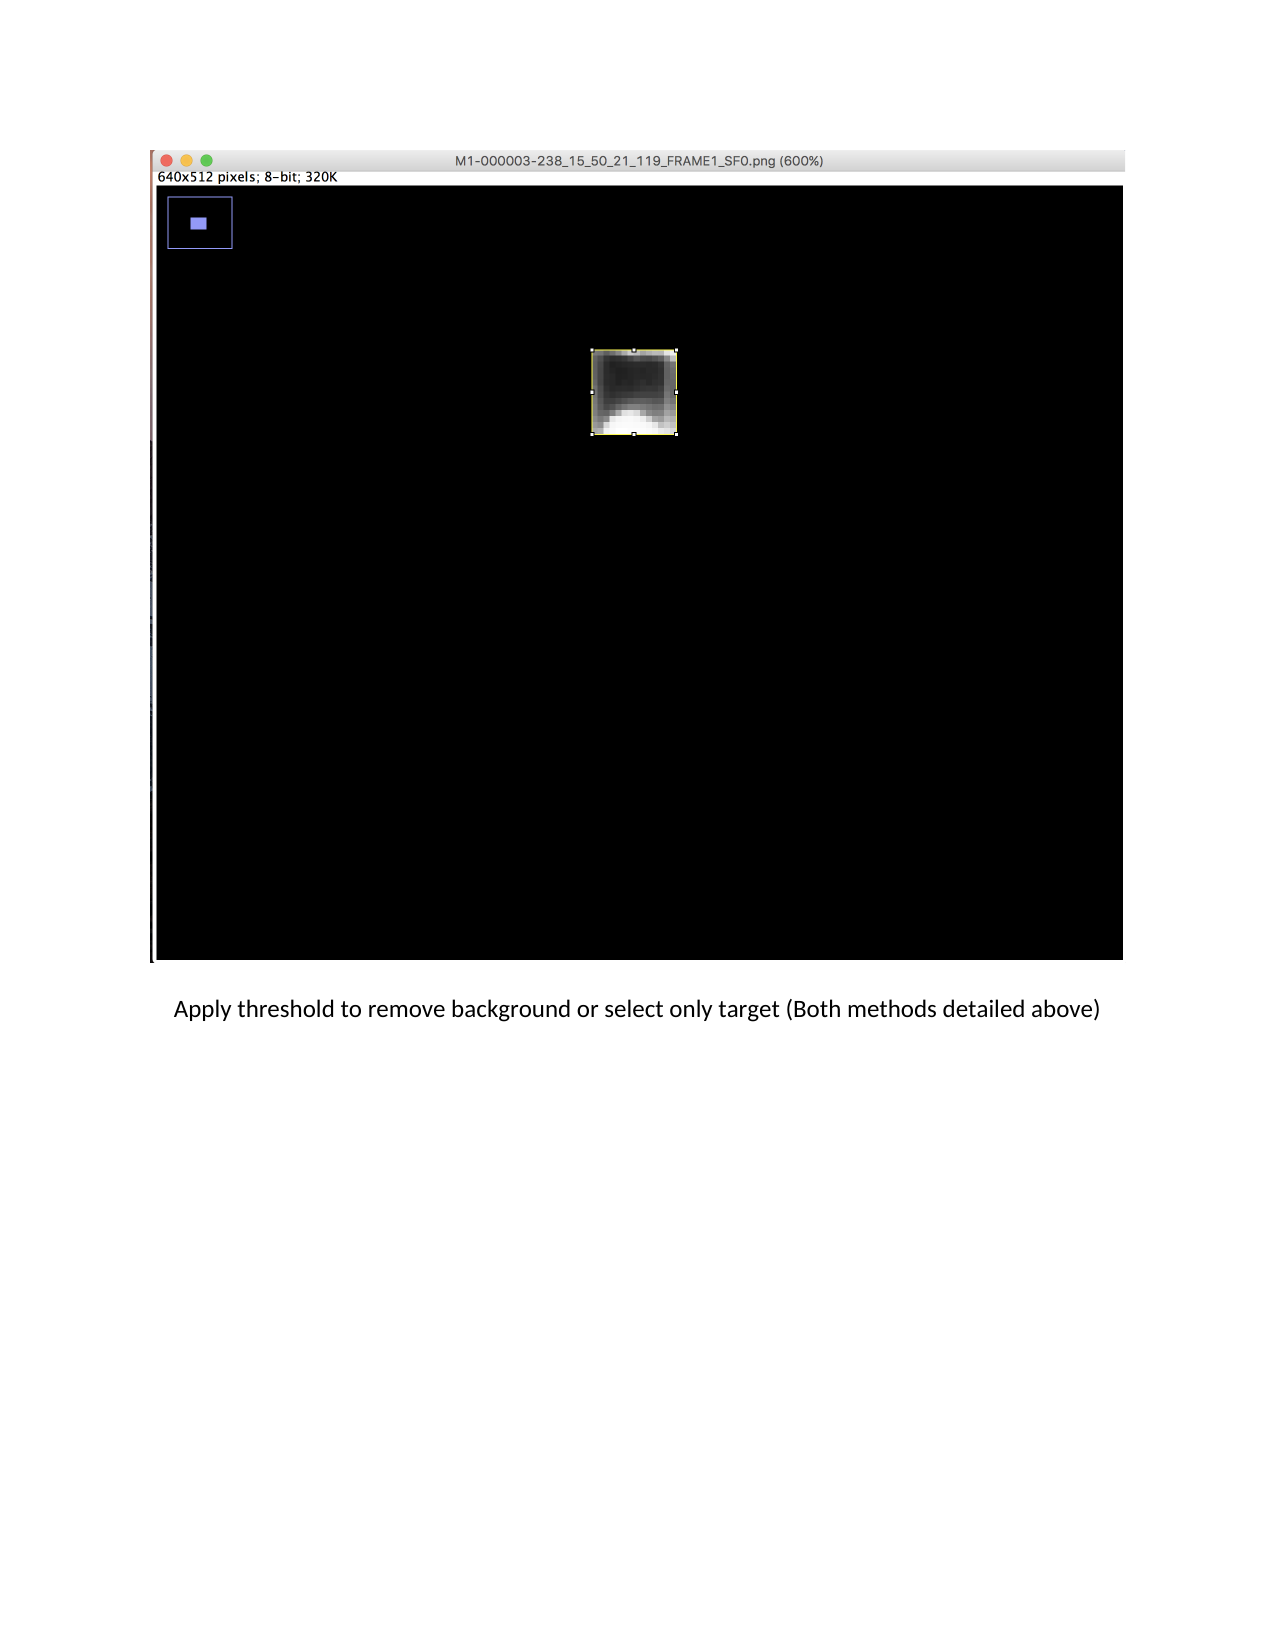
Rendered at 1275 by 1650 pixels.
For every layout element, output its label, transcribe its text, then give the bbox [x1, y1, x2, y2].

text Apply threshold to remove background or select only target (Both methods detailed above) [150, 993, 1125, 1023]
picture [150, 150, 1125, 963]
